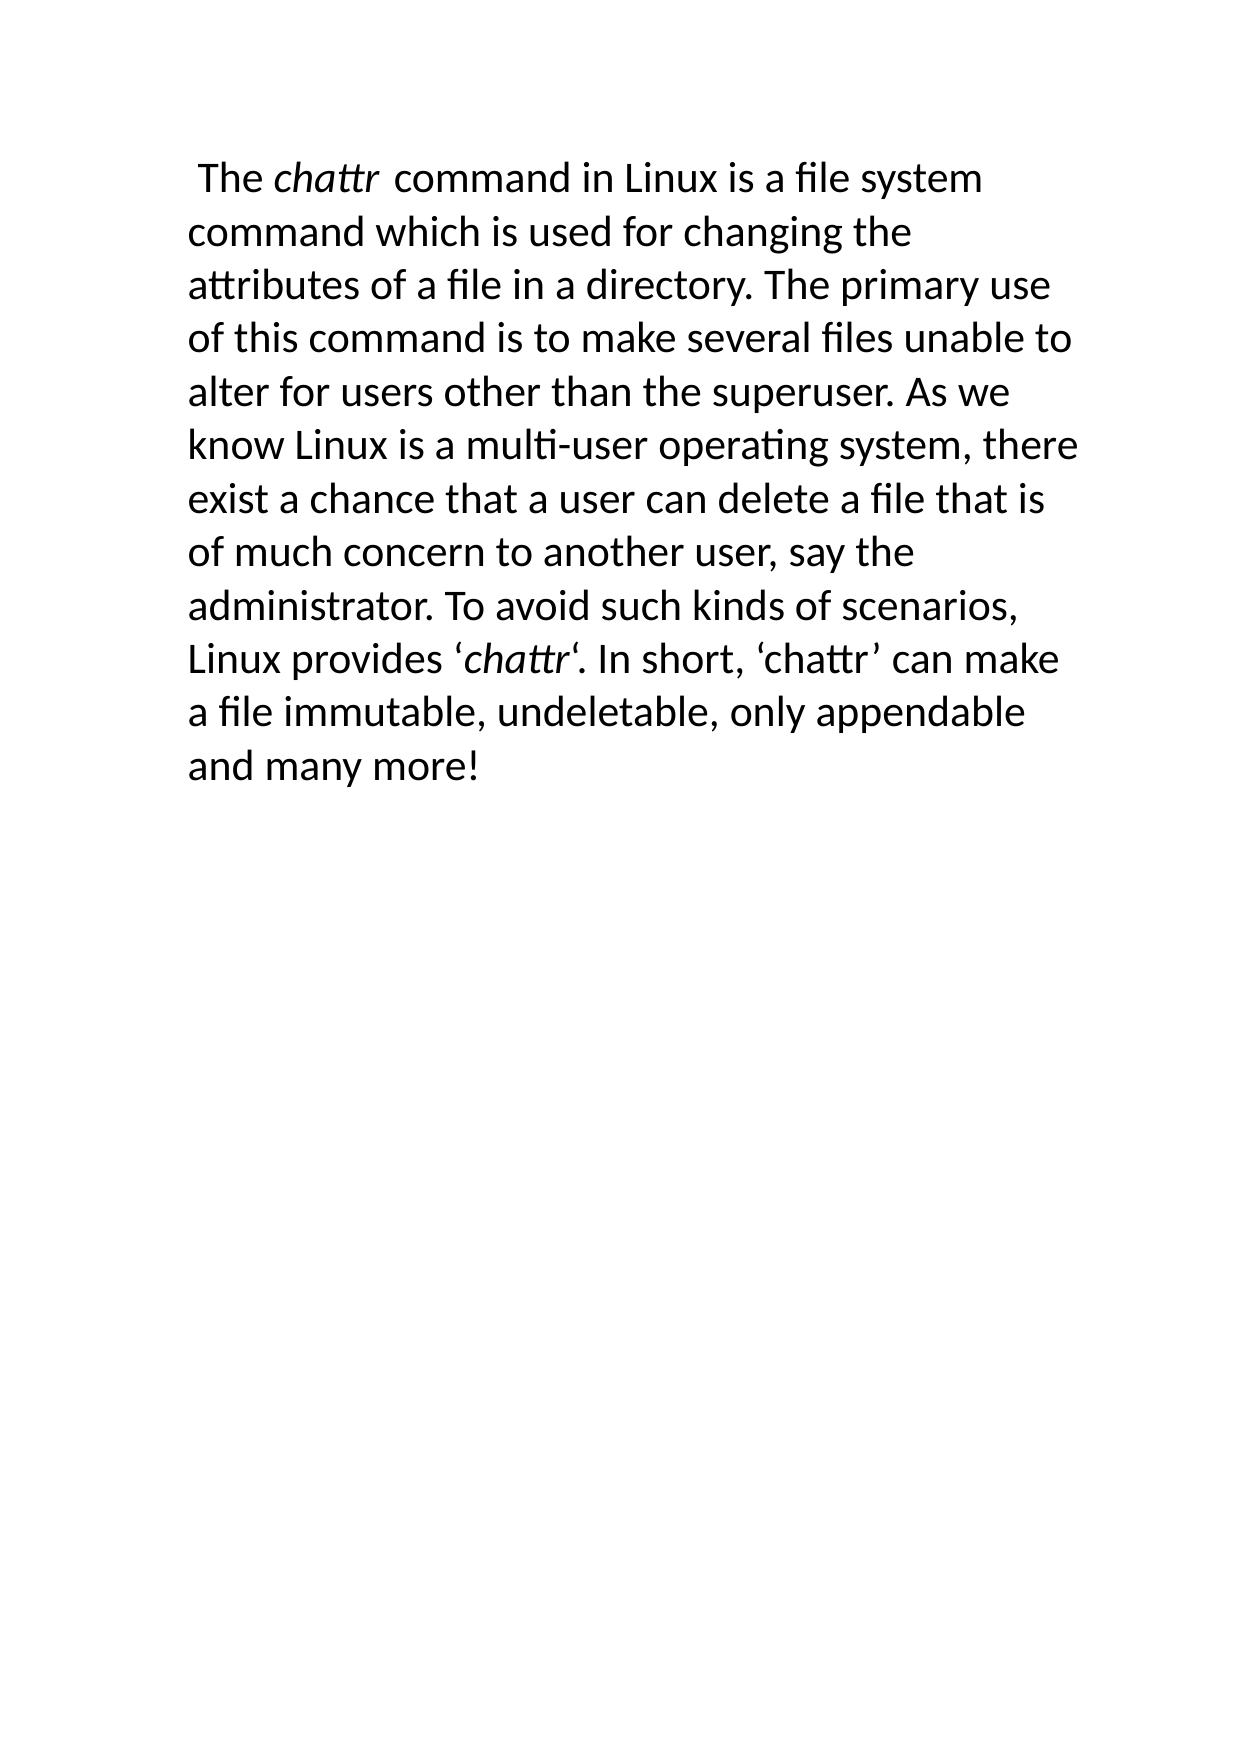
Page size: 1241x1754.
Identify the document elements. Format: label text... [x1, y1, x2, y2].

text The chattr command in Linux is a file system command which is used for changing the attributes of a file in a directory. The primary use of this command is to make several files unable to alter for users other than the superuser. As we know Linux is a multi-user operating system, there exist a chance that a user can delete a file that is of much concern to another user, say the administrator. To avoid such kinds of scenarios, Linux provides ‘chattr‘. In short, ‘chattr’ can make a file immutable, undeletable, only appendable and many more! [187, 150, 1090, 791]
